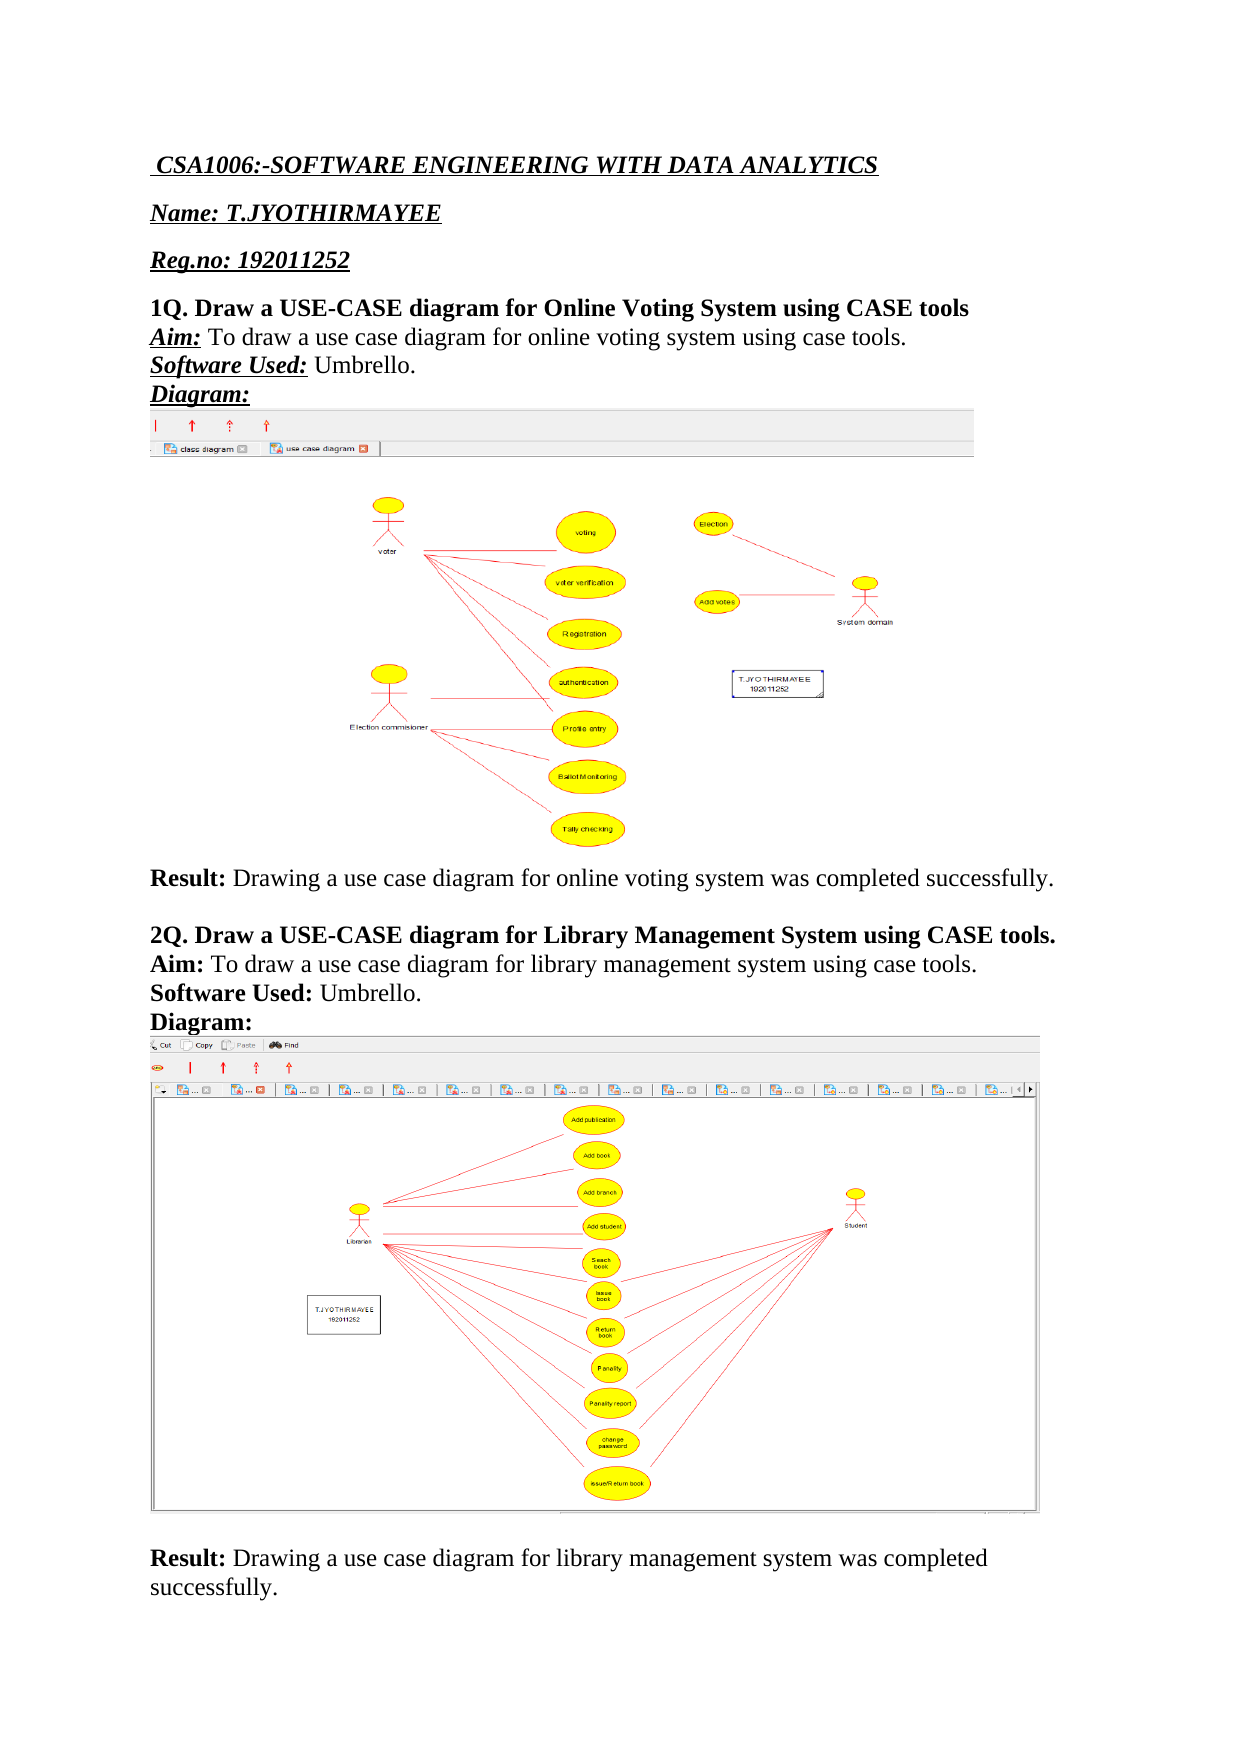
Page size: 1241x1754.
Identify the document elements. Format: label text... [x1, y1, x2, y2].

picture [150, 408, 974, 864]
text Aim: To draw a use case diagram for library management system using case tools. [150, 949, 1090, 978]
text Diagram: [150, 379, 1090, 408]
text Result: Drawing a use case diagram for online voting system was completed successfully. [150, 863, 1090, 892]
text Result: Drawing a use case diagram for library management system was completed successfully. [150, 1543, 1090, 1600]
text Reg.no: 192011252 [150, 245, 1090, 274]
text Name: T.JYOTHIRMAYEE [150, 198, 1090, 226]
picture [150, 1035, 1040, 1514]
text 1Q. Draw a USE-CASE diagram for Online Voting System using CASE tools [150, 293, 1090, 322]
text 2Q. Draw a USE-CASE diagram for Library Management System using CASE tools. [150, 921, 1090, 949]
text Aim: To draw a use case diagram for online voting system using case tools. [150, 322, 1090, 351]
text Software Used: Umbrello. [150, 978, 1090, 1007]
text Software Used: Umbrello. [150, 351, 1090, 379]
text CSA1006:-SOFTWARE ENGINEERING WITH DATA ANALYTICS [150, 150, 1090, 179]
text Diagram: [150, 1007, 1090, 1036]
